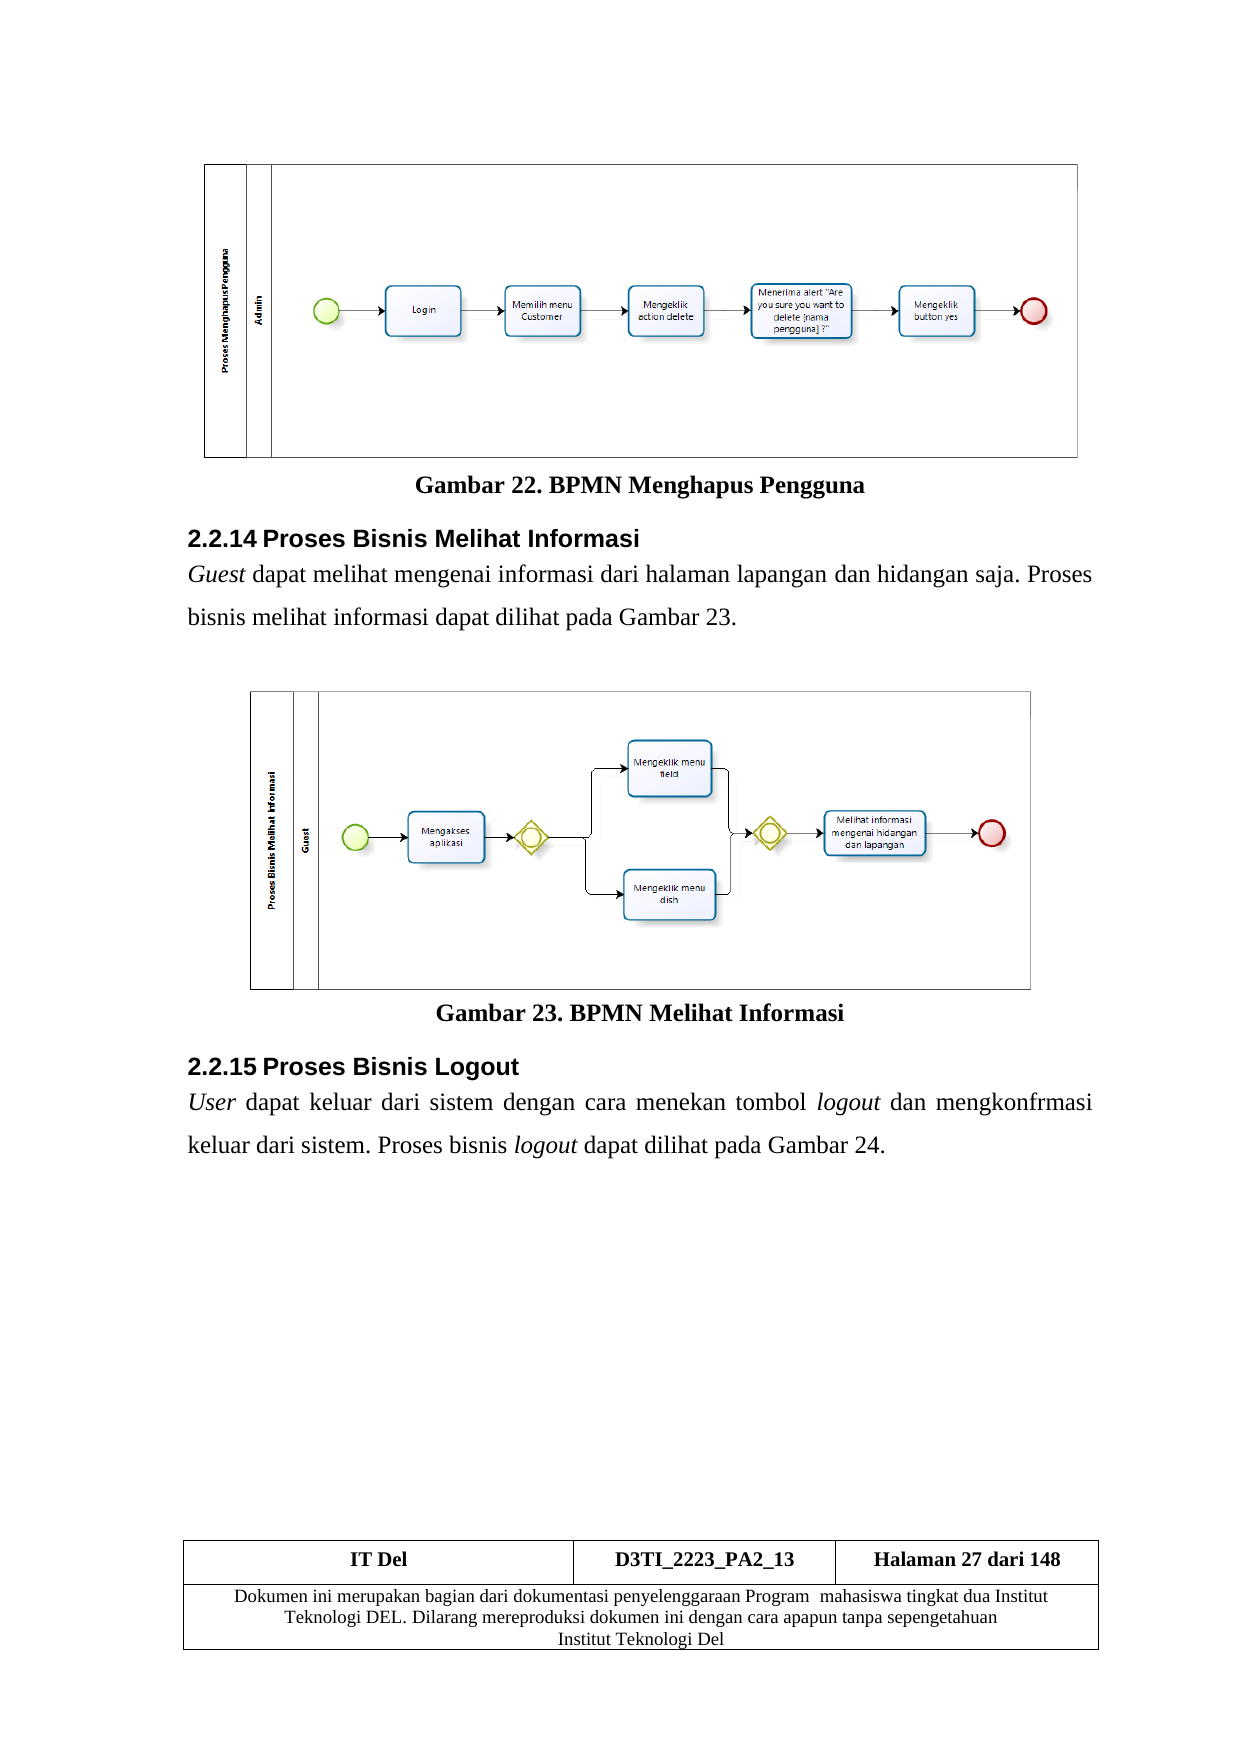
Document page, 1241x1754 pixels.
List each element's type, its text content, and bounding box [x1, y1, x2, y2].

subtitle Proses Bisnis Melihat Informasi [187, 524, 1092, 553]
picture [233, 674, 1047, 999]
picture [187, 147, 1093, 471]
text Gambar 23. BPMN Melihat Informasi [187, 998, 1092, 1027]
text User dapat keluar dari sistem dengan cara menekan tombol logout dan mengkonfrmasi keluar dari sistem. Proses bisnis logout dapat dilihat pada Gambar 24. [187, 1087, 1092, 1159]
text Guest dapat melihat mengenai informasi dari halaman lapangan dan hidangan saja. Proses bisnis melihat informasi dapat dilihat pada Gambar 23. [187, 559, 1092, 631]
subtitle Proses Bisnis Logout [187, 1052, 1092, 1081]
text Gambar 22. BPMN Menghapus Pengguna [187, 471, 1092, 499]
